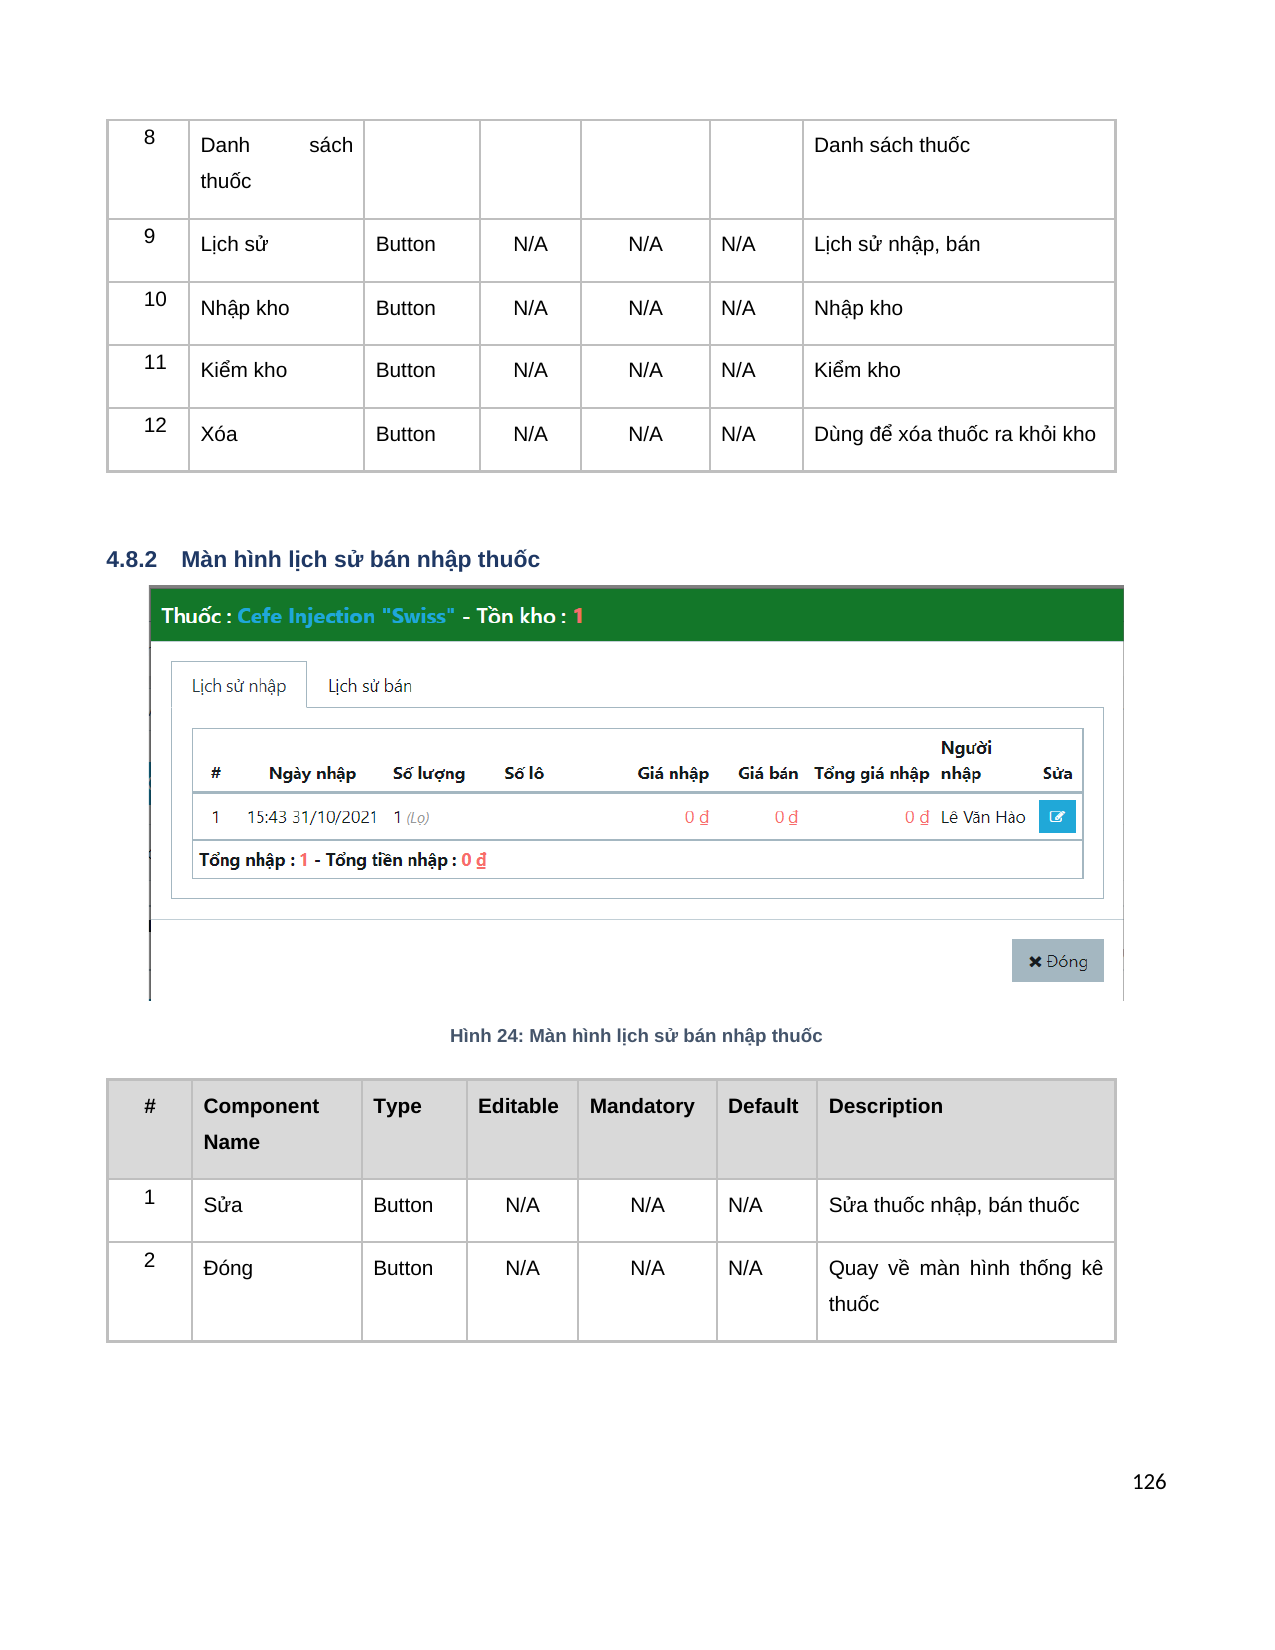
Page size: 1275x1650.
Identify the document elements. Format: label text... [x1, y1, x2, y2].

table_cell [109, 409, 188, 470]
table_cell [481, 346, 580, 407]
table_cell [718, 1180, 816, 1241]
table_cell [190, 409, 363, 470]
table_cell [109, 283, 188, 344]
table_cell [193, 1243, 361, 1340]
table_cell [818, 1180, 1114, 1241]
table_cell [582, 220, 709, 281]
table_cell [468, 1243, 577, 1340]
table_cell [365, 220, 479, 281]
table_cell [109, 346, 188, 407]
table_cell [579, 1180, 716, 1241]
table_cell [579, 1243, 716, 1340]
text Hình 24: Màn hình lịch sử bán nhập thuốc [106, 1025, 1167, 1047]
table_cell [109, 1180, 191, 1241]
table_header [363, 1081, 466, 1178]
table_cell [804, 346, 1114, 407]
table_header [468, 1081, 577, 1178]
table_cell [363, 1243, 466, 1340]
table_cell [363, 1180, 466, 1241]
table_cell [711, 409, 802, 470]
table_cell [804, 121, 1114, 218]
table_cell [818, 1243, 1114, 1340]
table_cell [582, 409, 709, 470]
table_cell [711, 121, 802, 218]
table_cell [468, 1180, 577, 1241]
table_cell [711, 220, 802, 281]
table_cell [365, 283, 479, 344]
picture [148, 585, 1124, 1001]
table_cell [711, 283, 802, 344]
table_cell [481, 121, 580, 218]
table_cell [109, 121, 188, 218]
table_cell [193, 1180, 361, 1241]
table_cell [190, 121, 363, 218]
subtitle Màn hình lịch sử bán nhập thuốc [106, 546, 1167, 573]
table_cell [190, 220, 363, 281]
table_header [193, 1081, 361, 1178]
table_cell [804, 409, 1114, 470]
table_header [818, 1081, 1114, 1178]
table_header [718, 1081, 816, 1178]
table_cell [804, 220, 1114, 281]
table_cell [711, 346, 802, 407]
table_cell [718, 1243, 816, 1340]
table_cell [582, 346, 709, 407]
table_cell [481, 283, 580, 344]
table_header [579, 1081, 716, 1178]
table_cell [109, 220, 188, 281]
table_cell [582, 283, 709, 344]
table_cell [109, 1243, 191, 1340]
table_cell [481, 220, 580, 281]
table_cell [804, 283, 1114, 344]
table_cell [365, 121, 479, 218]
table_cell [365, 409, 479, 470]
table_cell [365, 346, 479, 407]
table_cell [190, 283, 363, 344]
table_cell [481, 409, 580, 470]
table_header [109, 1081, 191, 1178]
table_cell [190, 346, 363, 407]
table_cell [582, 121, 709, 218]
